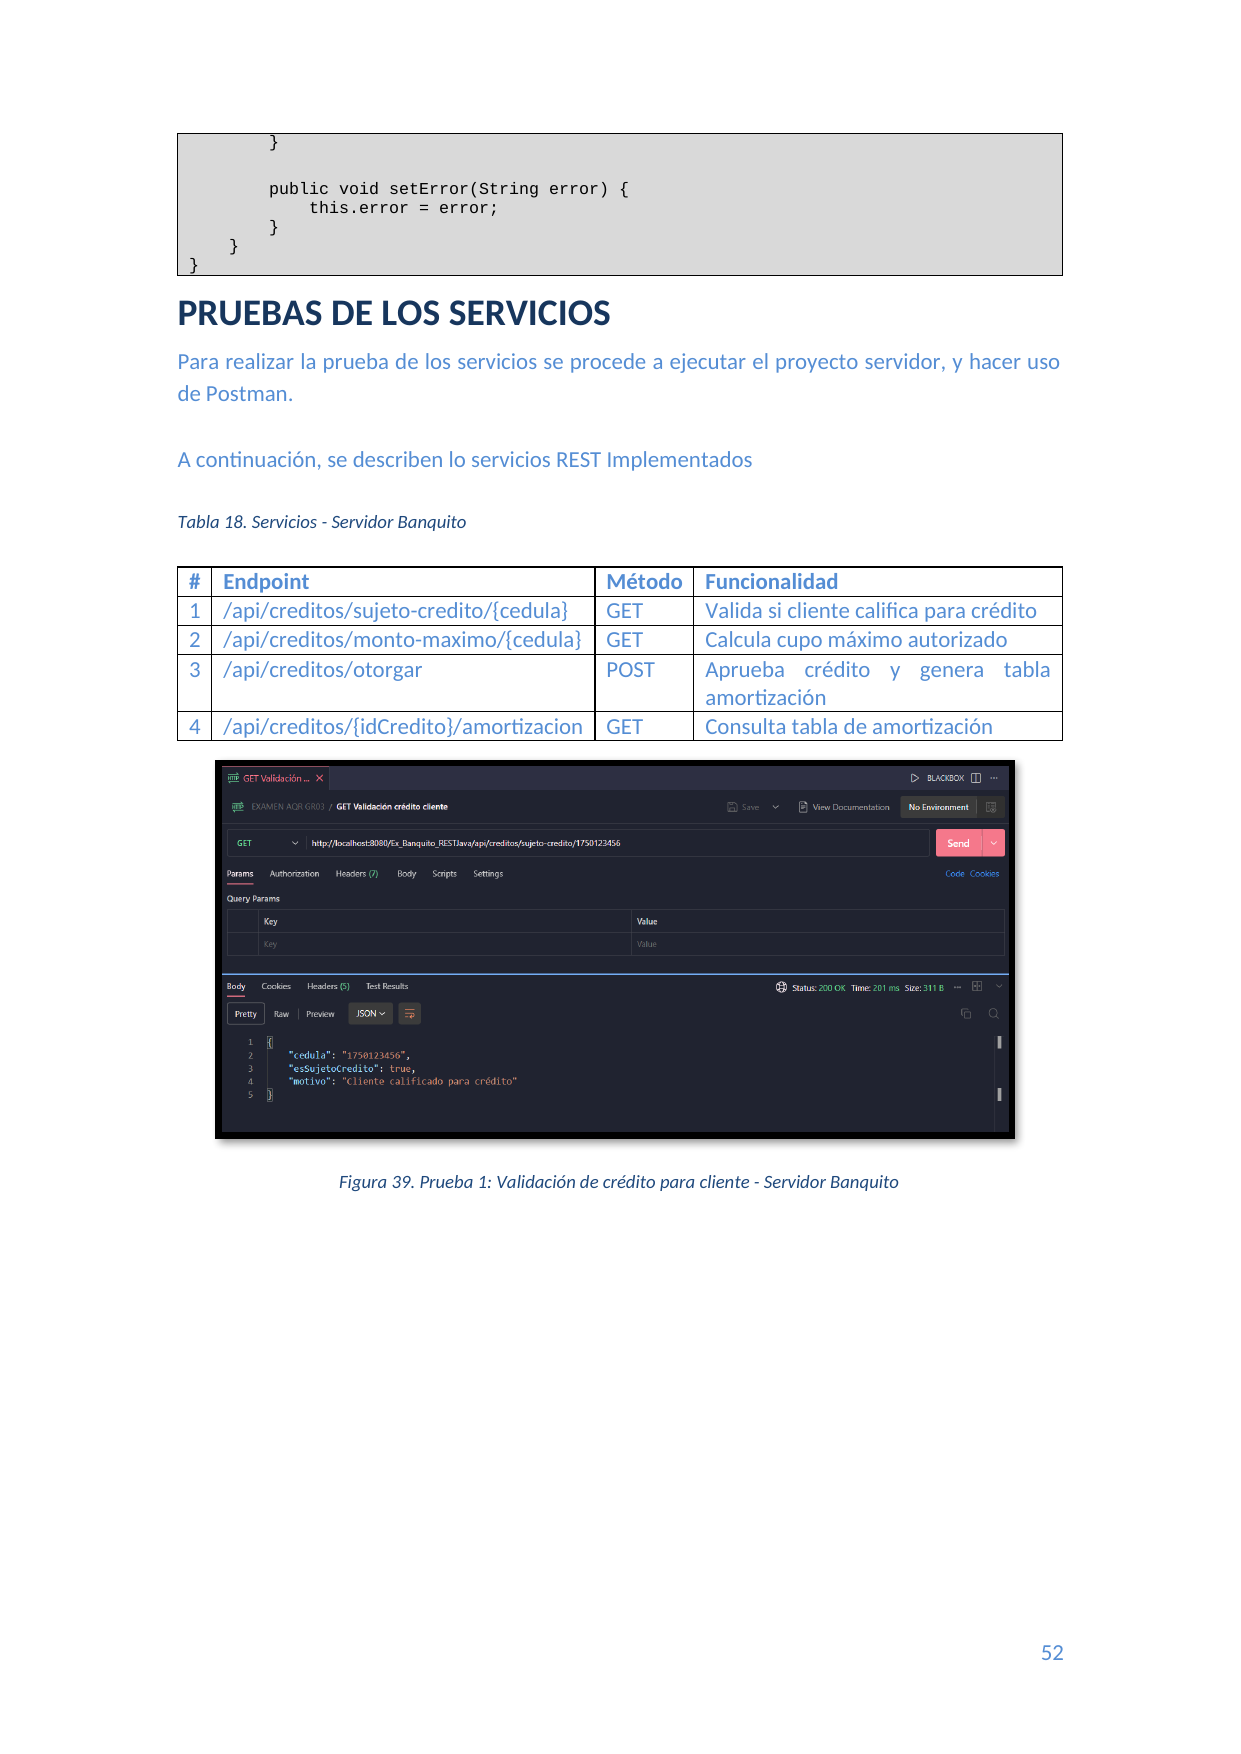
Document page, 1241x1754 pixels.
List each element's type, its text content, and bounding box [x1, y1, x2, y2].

table_cell 3 [178, 655, 211, 711]
text Tabla 18. Servicios - Servidor Banquito [177, 510, 1063, 533]
text Figura 39. Prueba 1: Validación de crédito para cliente - Servidor Banquito [177, 1170, 1063, 1193]
table_cell POST [596, 655, 693, 711]
table_cell Valida si cliente califica para crédito [694, 597, 1062, 624]
table_cell Calcula cupo máximo autorizado [694, 626, 1062, 654]
text A continuación, se describen lo servicios REST Implementados [177, 445, 1063, 473]
table_cell /api/creditos/otorgar [212, 655, 594, 711]
table_cell 4 [178, 712, 211, 740]
table_header # [178, 568, 211, 596]
table_header Endpoint [212, 568, 594, 596]
subtitle PRUEBAS DE LOS SERVICIOS [177, 289, 1063, 334]
picture [222, 766, 1009, 1132]
table_cell Consulta tabla de amortización [694, 712, 1062, 740]
table_cell 1 [178, 597, 211, 624]
text Para realizar la prueba de los servicios se procede a ejecutar el proyecto servidor, y hacer uso de Postman. [177, 347, 1063, 407]
table_cell /api/creditos/monto-maximo/{cedula} [212, 626, 594, 654]
table_cell Aprueba crédito y genera tabla amortización [694, 655, 1062, 711]
table_cell 2 [178, 626, 211, 654]
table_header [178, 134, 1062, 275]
table_cell /api/creditos/sujeto-credito/{cedula} [212, 597, 594, 624]
table_header Método [596, 568, 693, 596]
table_cell /api/creditos/{idCredito}/amortizacion [212, 712, 594, 740]
table_header Funcionalidad [694, 568, 1062, 596]
table_cell GET [596, 626, 693, 654]
table_cell GET [596, 712, 693, 740]
table_cell GET [596, 597, 693, 624]
